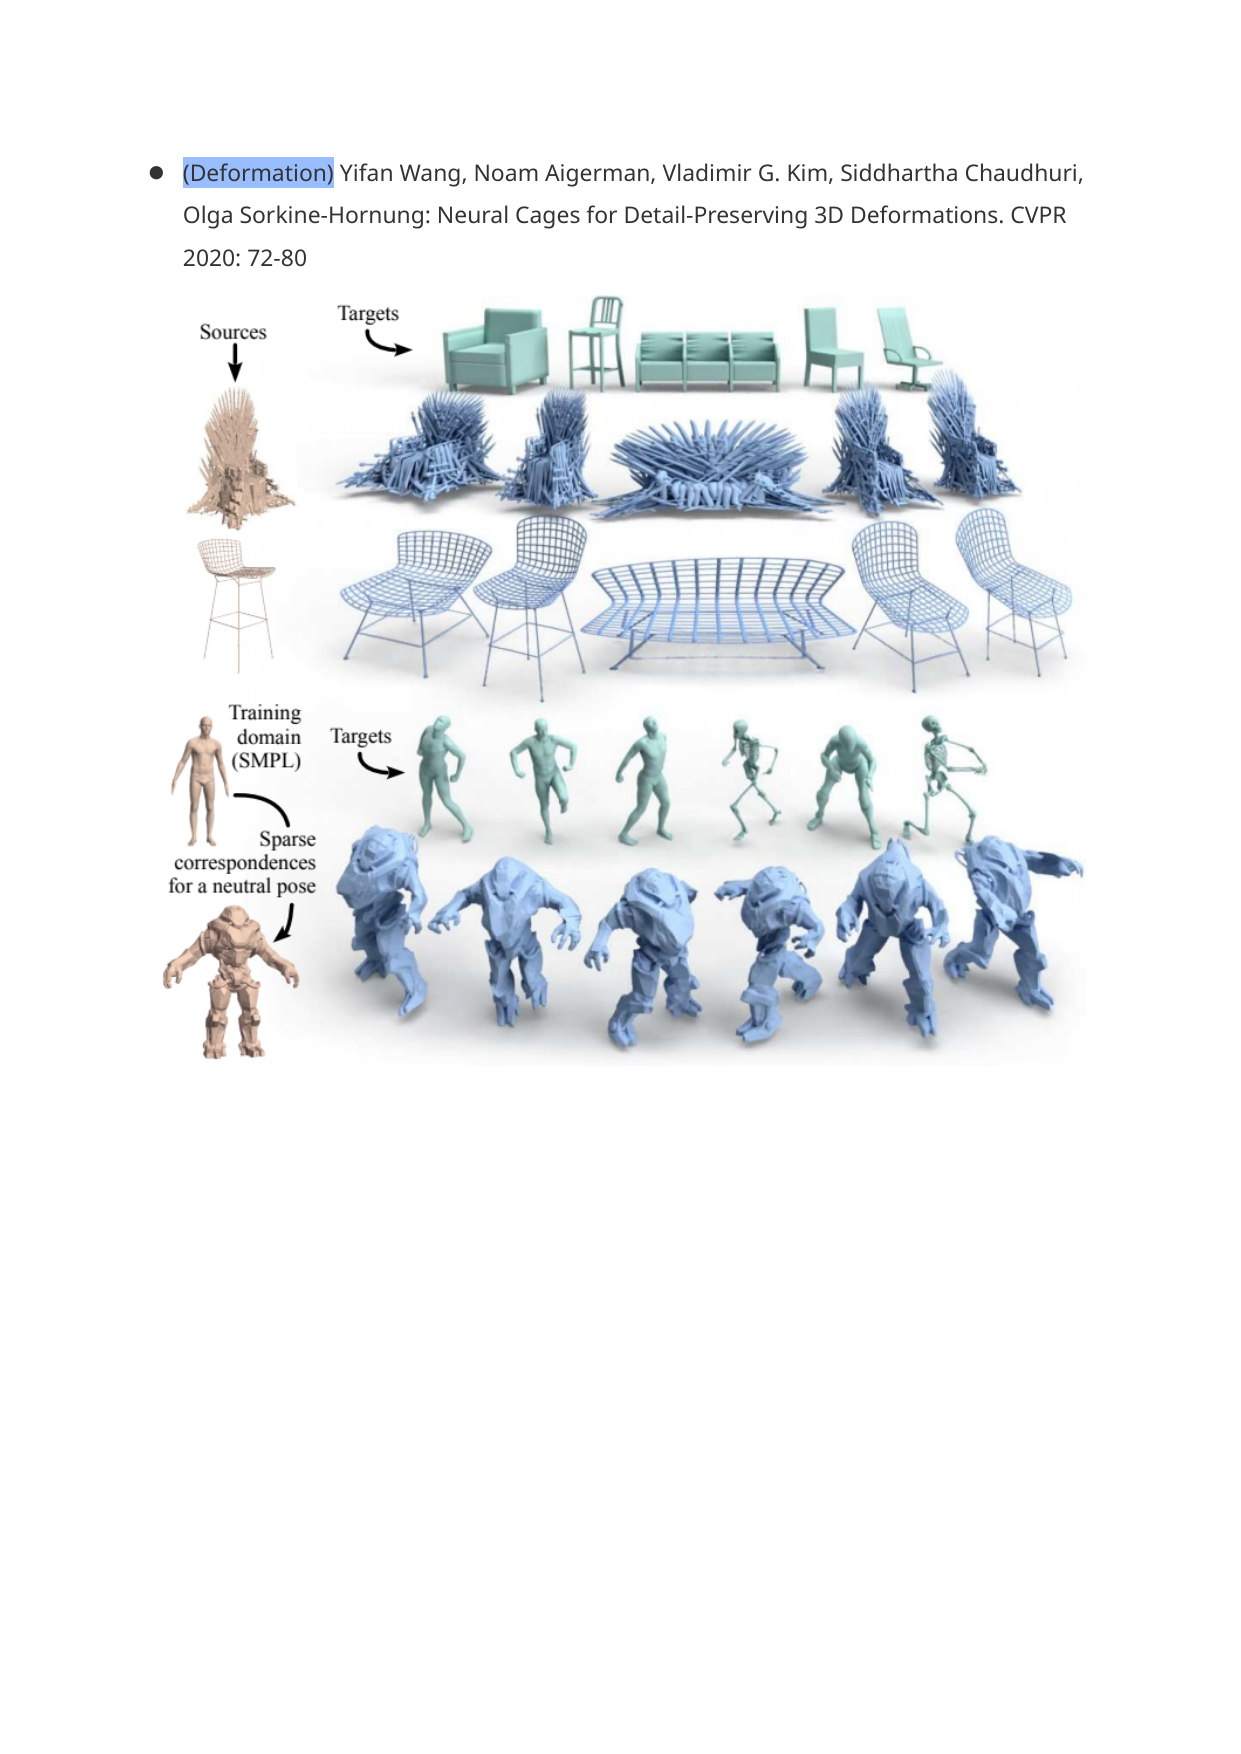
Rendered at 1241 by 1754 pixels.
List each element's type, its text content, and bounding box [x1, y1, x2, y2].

list (Deformation) Yifan Wang, Noam Aigerman, Vladimir G. Kim, Siddhartha Chaudhuri, Olga Sorkine-Hornung: Neural Cages for Detail-Preserving 3D Deformations. CVPR 2020: 72-80 [148, 151, 1093, 279]
picture [147, 285, 1093, 1066]
